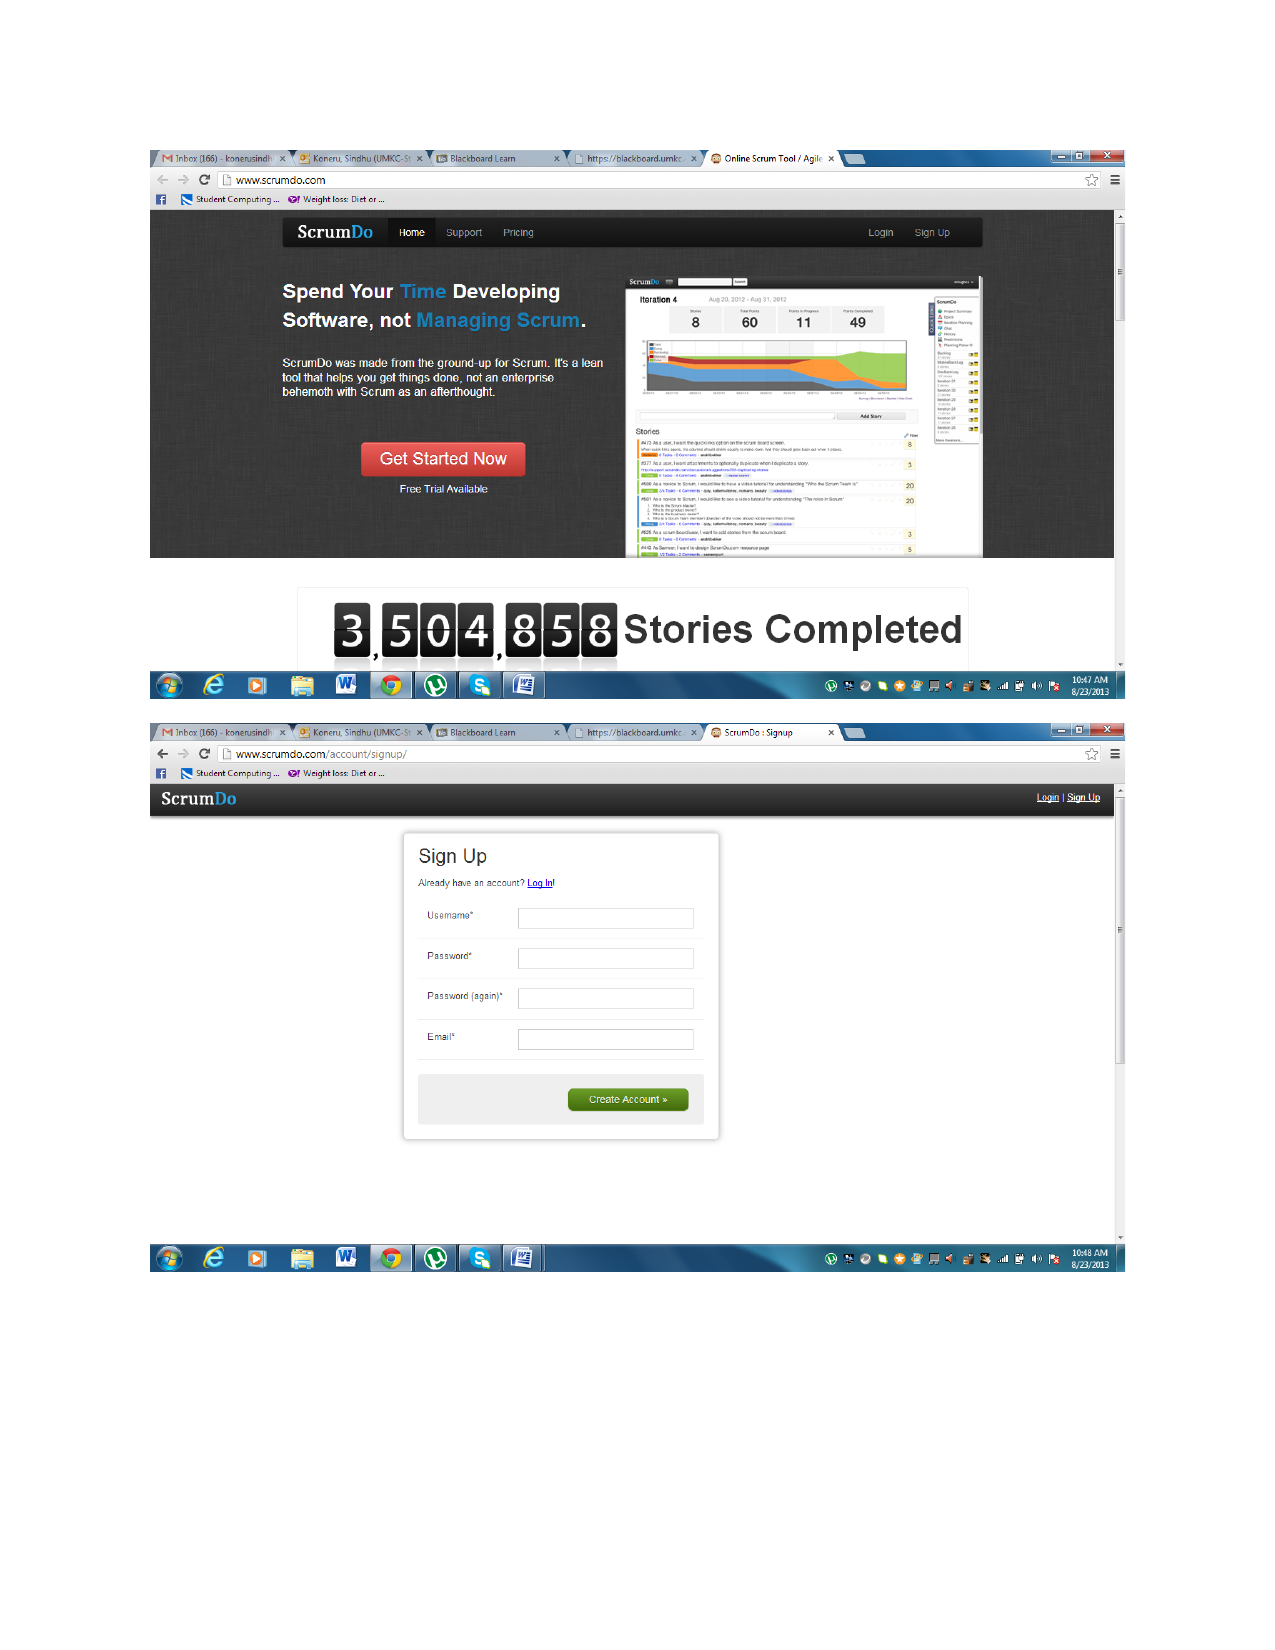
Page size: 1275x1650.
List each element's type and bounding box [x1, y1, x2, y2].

picture [150, 150, 1125, 699]
picture [150, 723, 1125, 1272]
